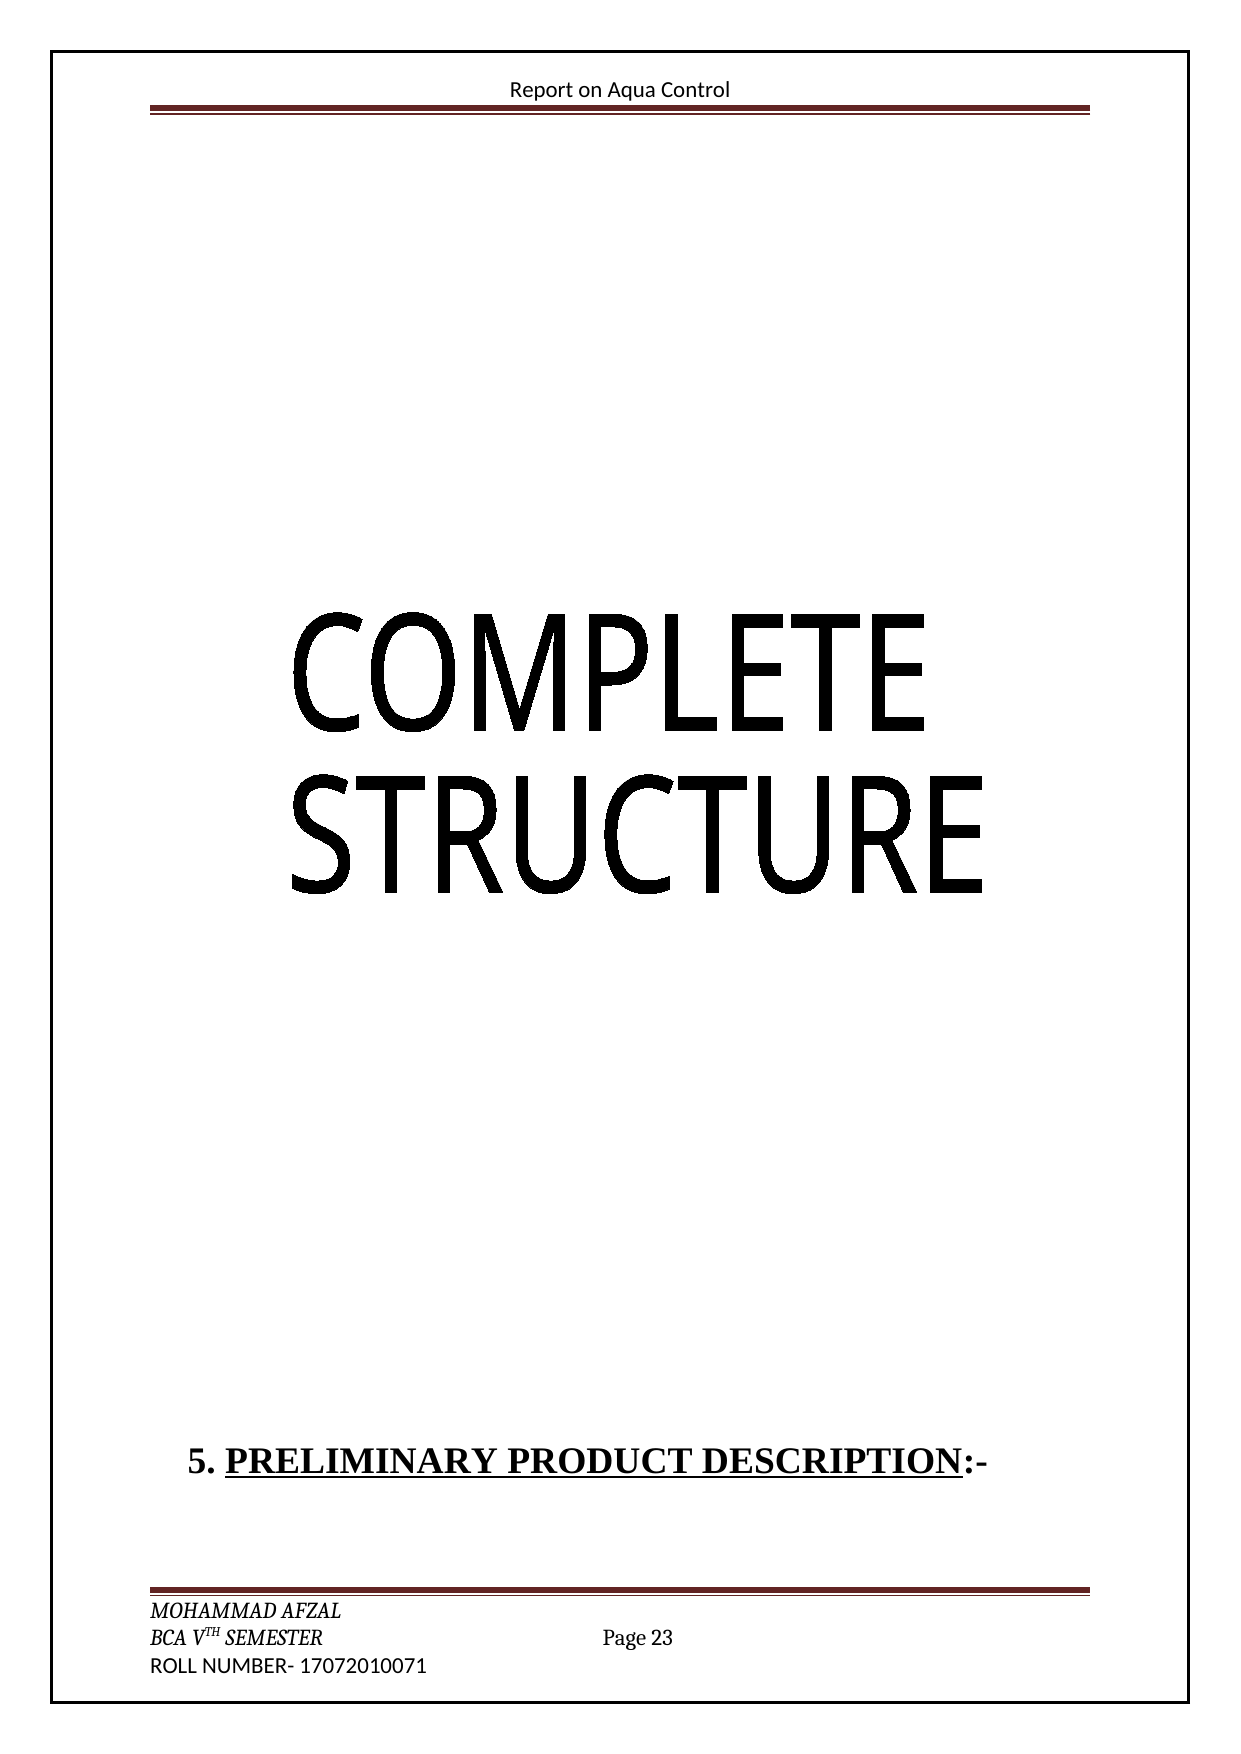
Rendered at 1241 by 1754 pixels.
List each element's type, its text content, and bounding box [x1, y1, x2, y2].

list PRELIMINARY PRODUCT DESCRIPTION:- [187, 1438, 1090, 1482]
